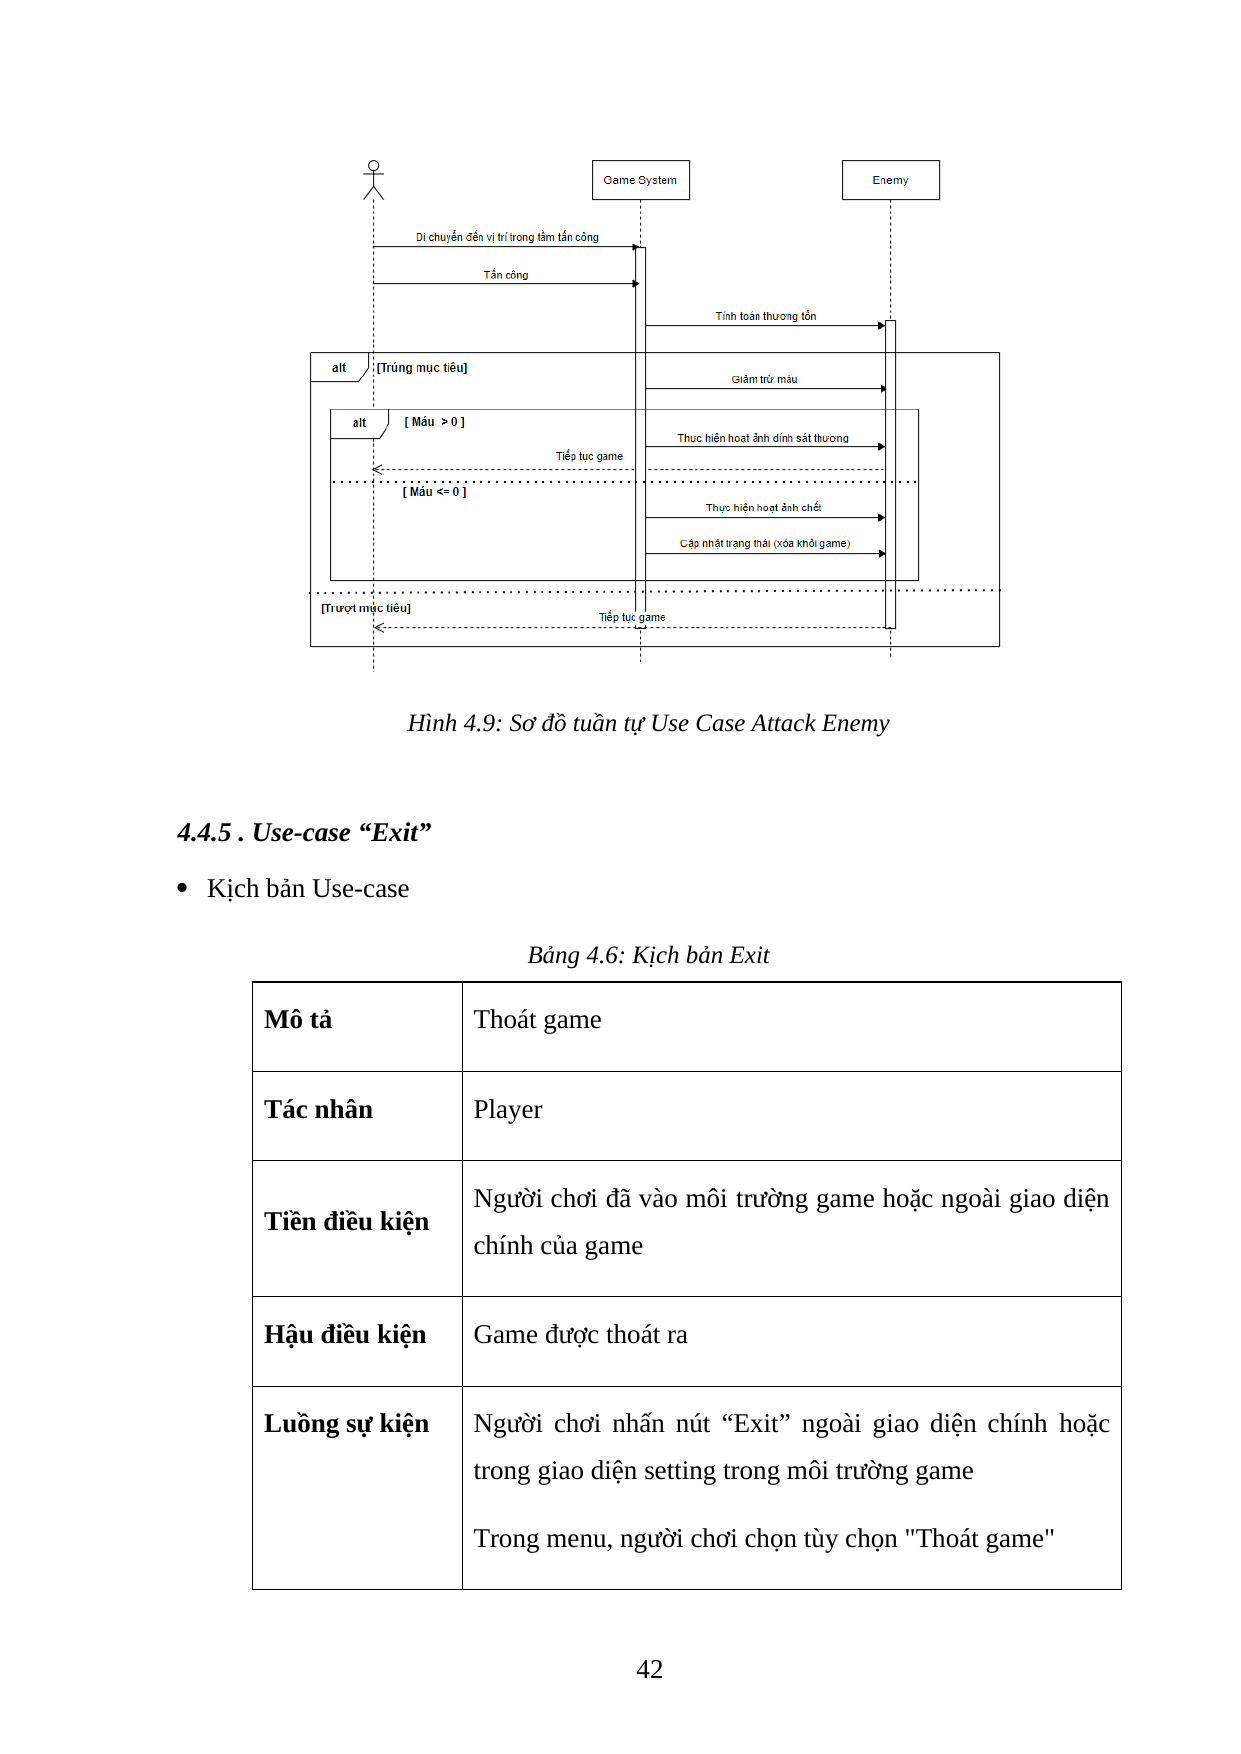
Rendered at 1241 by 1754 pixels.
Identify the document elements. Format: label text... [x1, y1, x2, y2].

table_cell Hậu điều kiện [253, 1297, 462, 1386]
text Hình 4.9: Sơ đồ tuần tự Use Case Attack Enemy [177, 708, 1122, 736]
table_header Mô tả [253, 983, 462, 1071]
table_cell Tiền điều kiện [253, 1161, 462, 1296]
subtitle . Use-case “Exit” [177, 816, 1122, 847]
picture [294, 147, 1005, 672]
text Bảng 4.6: Kịch bản Exit [177, 940, 1122, 969]
table_cell Game được thoát ra [463, 1297, 1121, 1386]
text Kịch bản Use-case [177, 872, 1122, 904]
table_cell Player [463, 1072, 1121, 1160]
table_cell Tác nhân [253, 1072, 462, 1160]
table_cell Luồng sự kiện [253, 1387, 462, 1589]
table_header Thoát game [463, 983, 1121, 1071]
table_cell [463, 1387, 1121, 1589]
table_cell Người chơi đã vào môi trường game hoặc ngoài giao diện chính của game [463, 1161, 1121, 1296]
